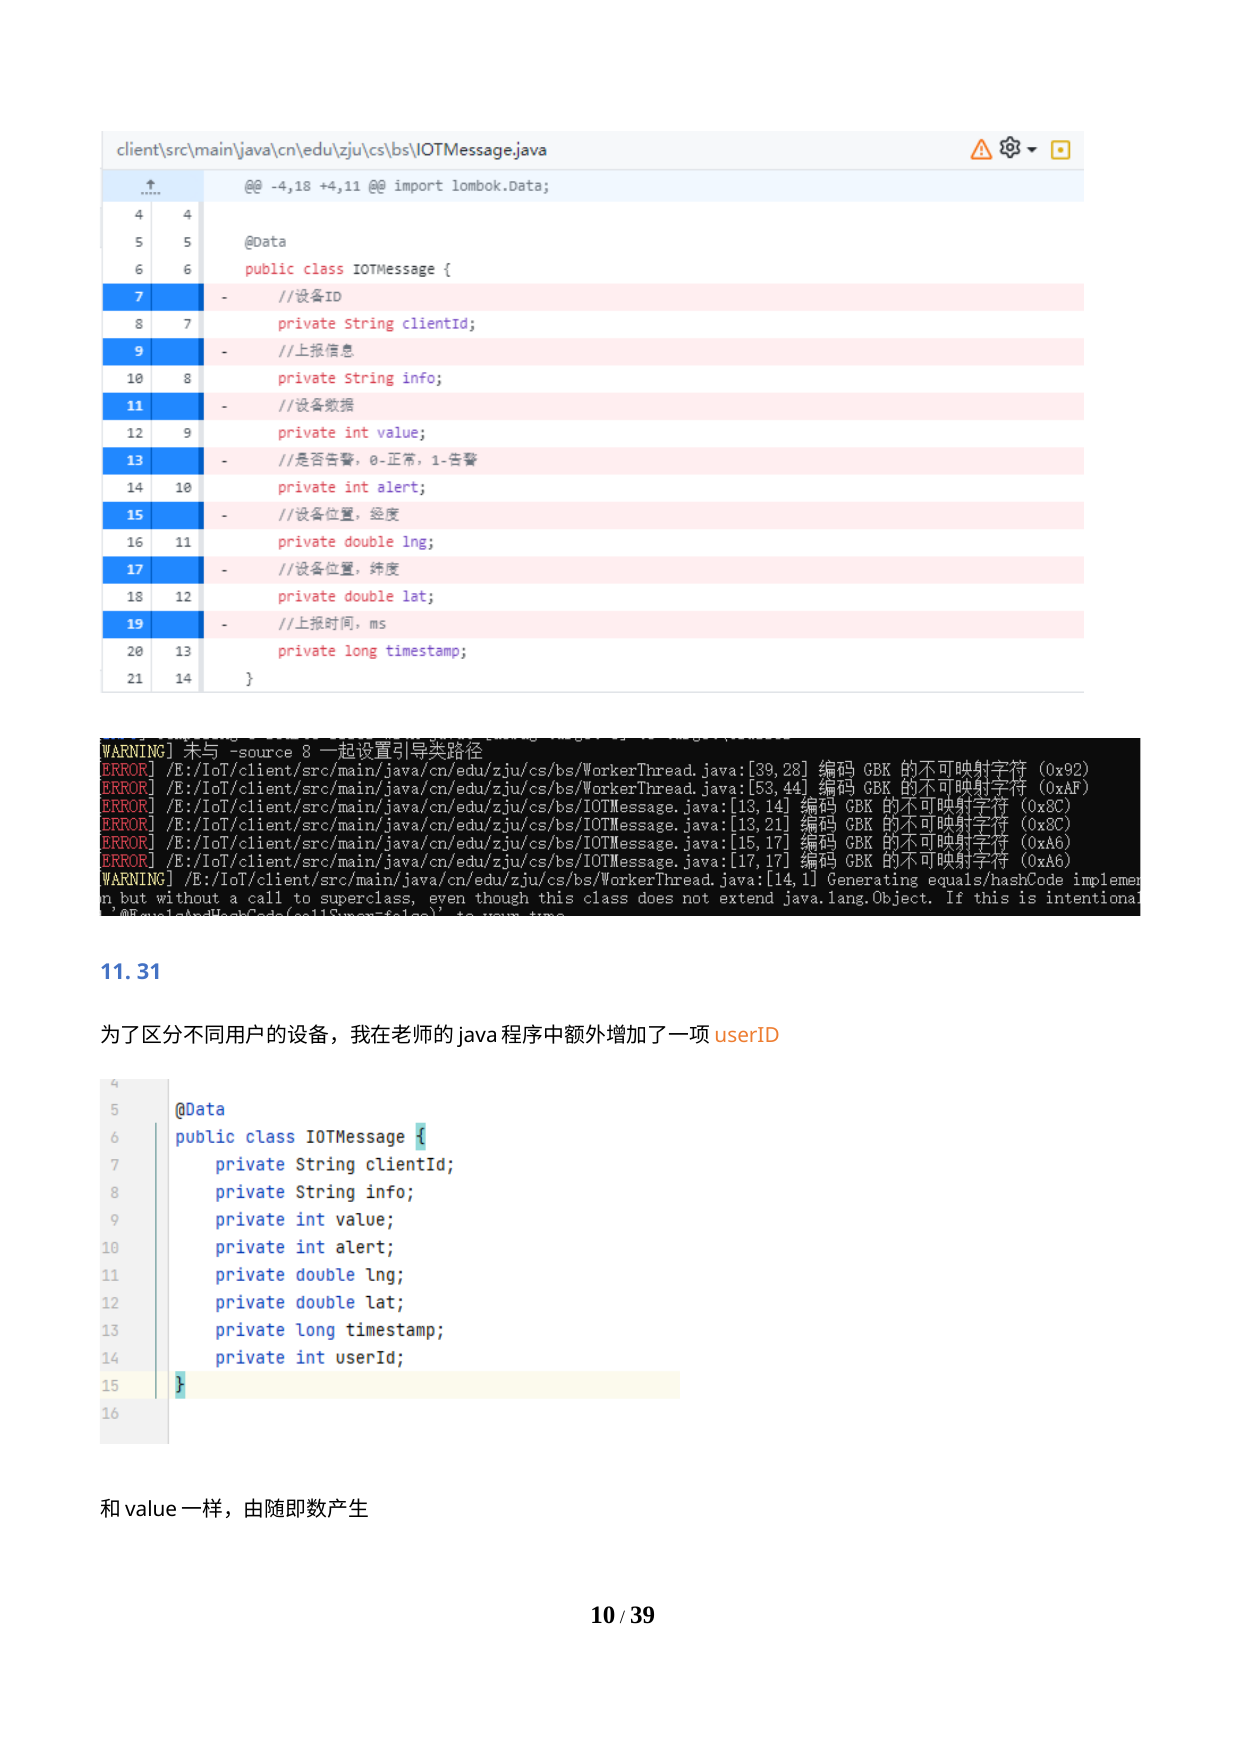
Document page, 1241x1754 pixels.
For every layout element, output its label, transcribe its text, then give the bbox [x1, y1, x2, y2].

text 和value一样，由随即数产生 [100, 1491, 1140, 1524]
picture [99, 131, 1084, 693]
text 11. 31 [100, 954, 1140, 987]
picture [99, 738, 1141, 916]
picture [99, 1079, 680, 1444]
text 为了区分不同用户的设备，我在老师的java程序中额外增加了一项userID [100, 1017, 1140, 1049]
